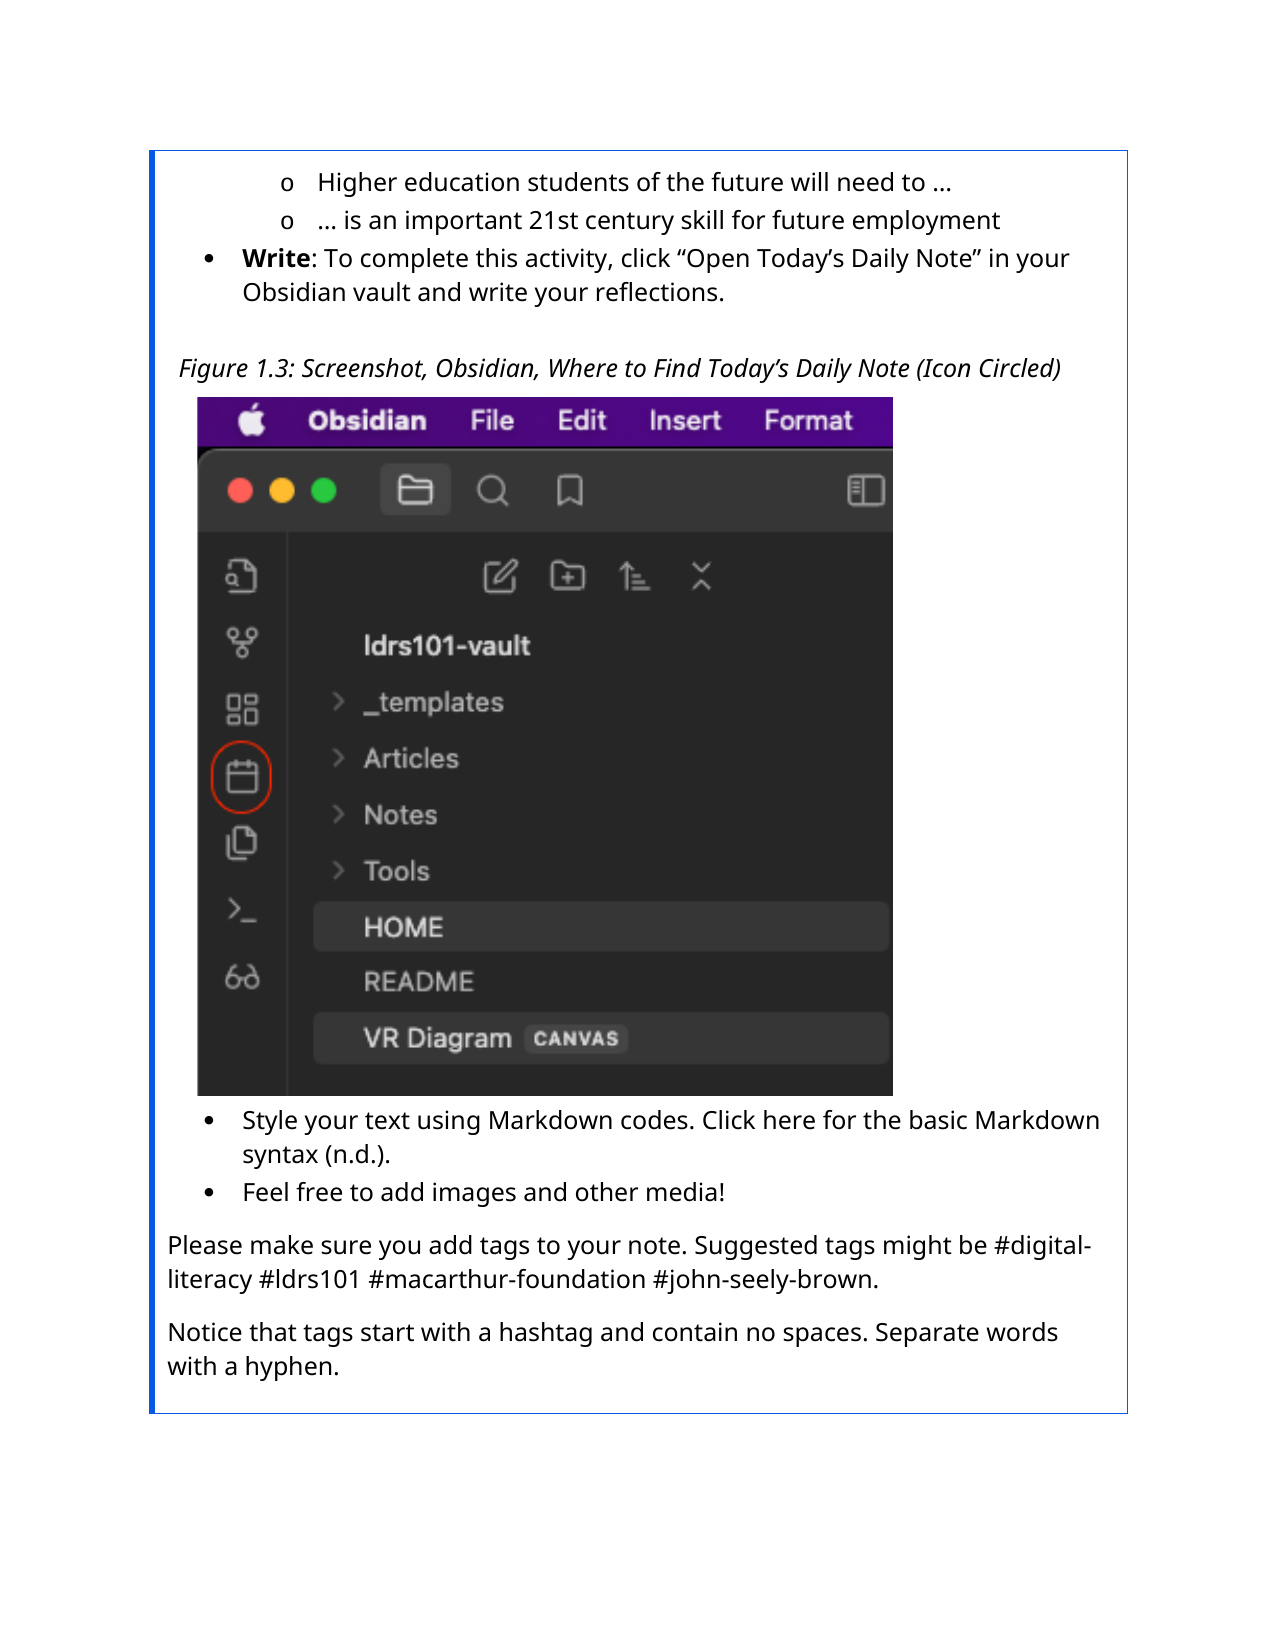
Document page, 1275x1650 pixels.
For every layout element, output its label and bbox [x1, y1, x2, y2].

picture [197, 397, 893, 1096]
table_cell [155, 151, 1127, 1412]
